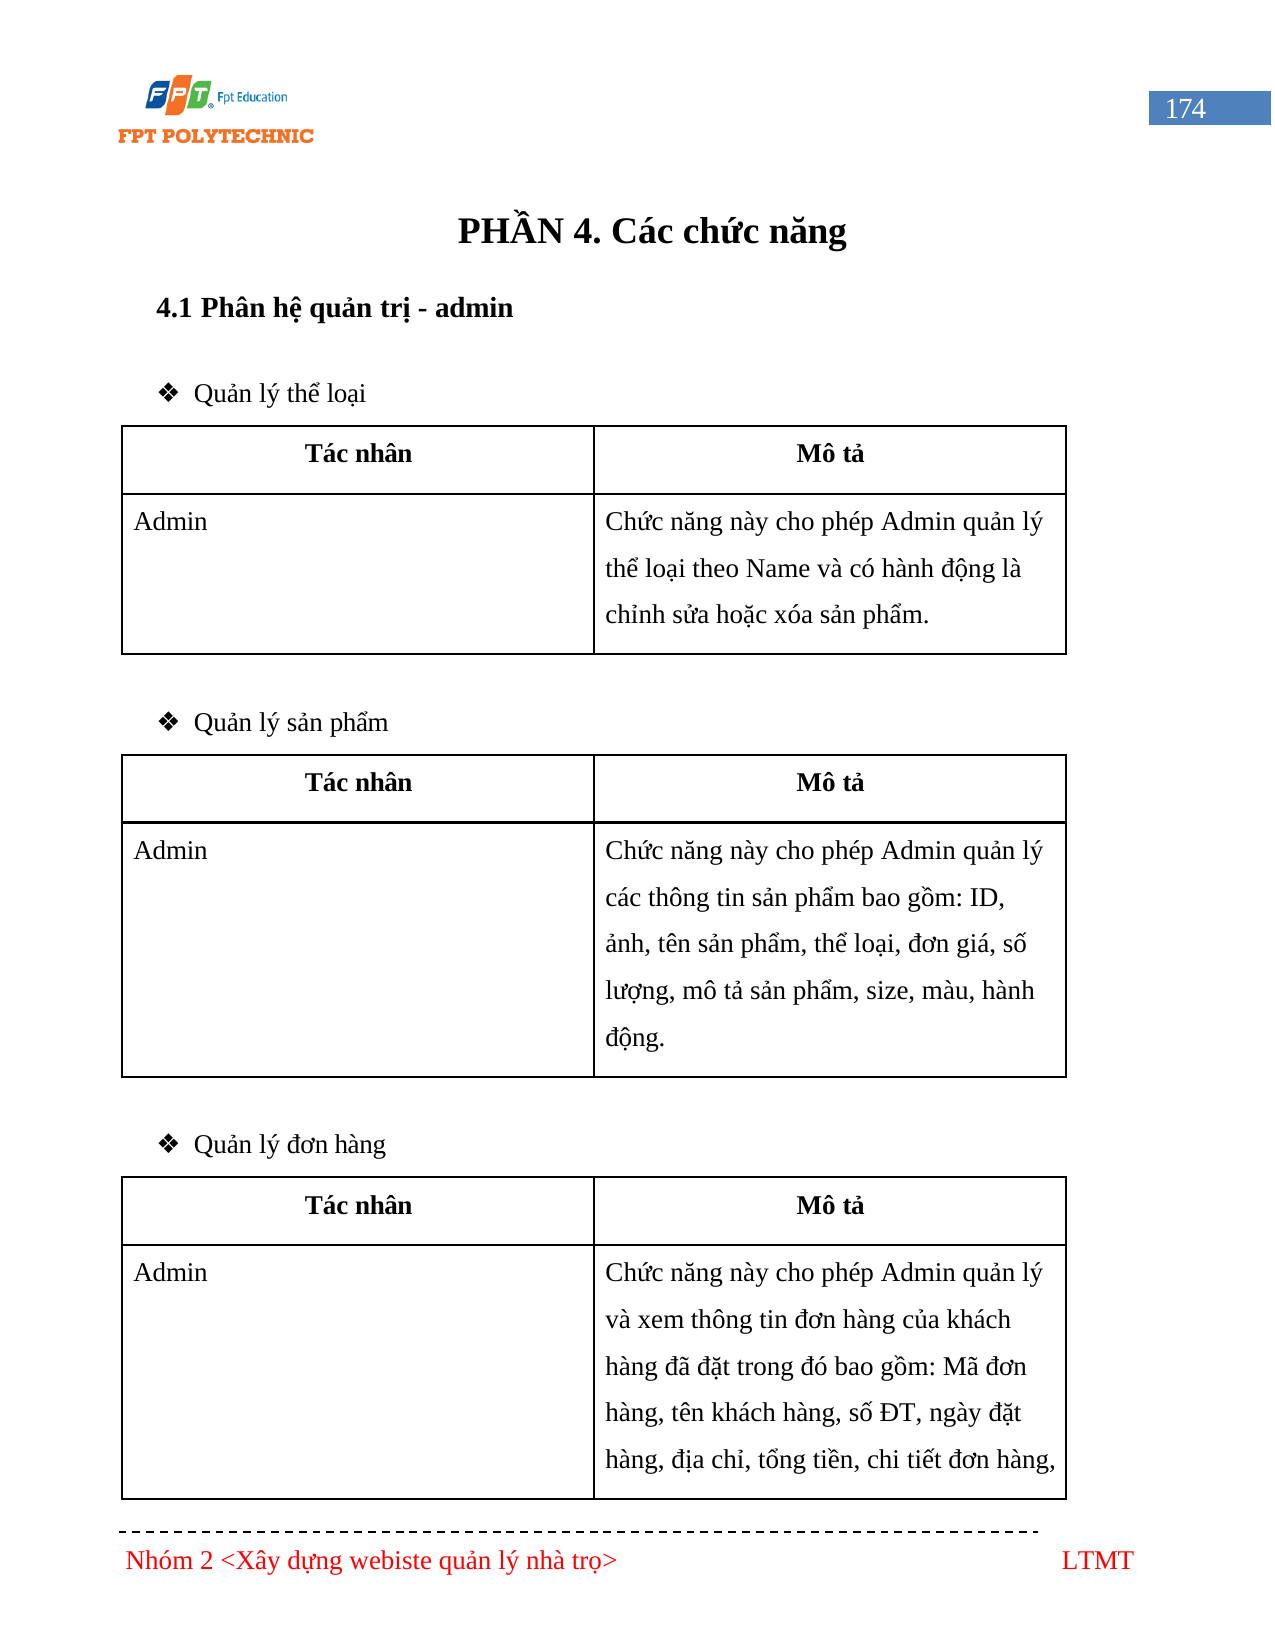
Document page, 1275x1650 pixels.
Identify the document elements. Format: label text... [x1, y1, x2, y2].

list Quản lý thể loại [156, 374, 1200, 411]
table_header Tác nhân [123, 427, 593, 492]
table_cell Admin [123, 495, 593, 653]
table_cell Admin [123, 1246, 593, 1498]
list Quản lý sản phẩm [156, 702, 1200, 739]
table_header Mô tả [595, 756, 1065, 821]
table_cell Admin [123, 824, 593, 1076]
table_cell Chức năng này cho phép Admin quản lý các thông tin sản phẩm bao gồm: ID, ảnh, tên sản phẩm, thể loại, đơn giá, số lượng, mô tả sản phẩm, size, màu, hành động. [595, 824, 1065, 1076]
table_header Tác nhân [123, 1178, 593, 1244]
table_cell Chức năng này cho phép Admin quản lý thể loại theo Name và có hành động là chỉnh sửa hoặc xóa sản phẩm. [595, 495, 1065, 653]
subtitle Phân hệ quản trị - admin [156, 290, 1200, 323]
table_header Mô tả [595, 427, 1065, 492]
table_header Tác nhân [123, 756, 593, 821]
table_cell Chức năng này cho phép Admin quản lý và xem thông tin đơn hàng của khách hàng đã đặt trong đó bao gồm: Mã đơn hàng, tên khách hàng, số ĐT, ngày đặt hàng, địa chỉ, tổng tiền, chi tiết đơn hàng, [595, 1246, 1065, 1498]
list Quản lý đơn hàng [156, 1125, 1200, 1162]
picture [118, 75, 314, 143]
subtitle PHẦN 4. Các chức năng [179, 208, 1125, 252]
table_header Mô tả [595, 1178, 1065, 1244]
